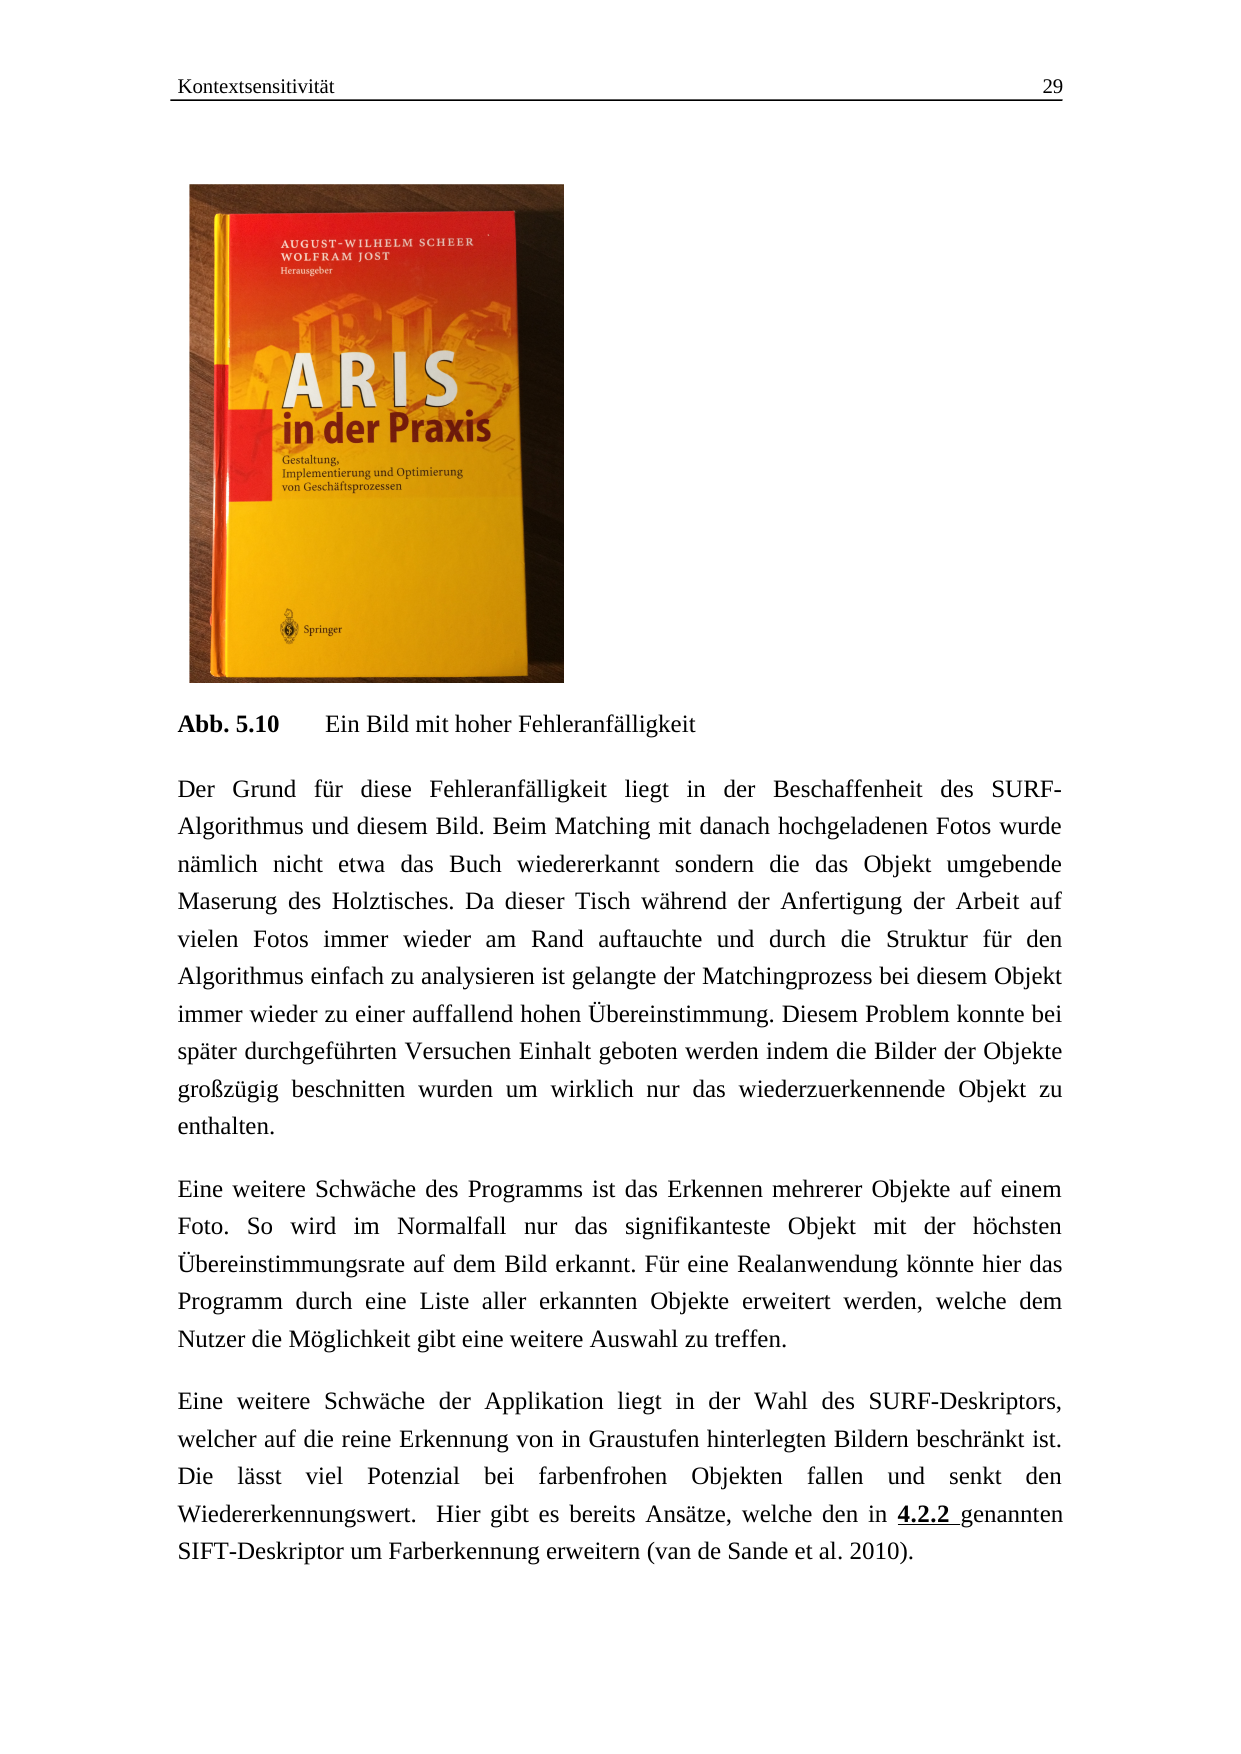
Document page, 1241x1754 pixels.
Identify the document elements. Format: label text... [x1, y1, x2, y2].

text Eine weitere Schwäche der Applikation liegt in der Wahl des SURF-Deskriptors, welcher auf die reine Erkennung von in Graustufen hinterlegten Bildern beschränkt ist. Die lässt viel Potenzial bei farbenfrohen Objekten fallen und senkt den Wiedererkennungswert. Hier gibt es bereits Ansätze, welche den in 4.2.2 genannten SIFT-Deskriptor um Farberkennung erweitern (van de Sande et al. 2010). [177, 1378, 1063, 1565]
text Eine weitere Schwäche des Programms ist das Erkennen mehrerer Objekte auf einem Foto. So wird im Normalfall nur das signifikanteste Objekt mit der höchsten Übereinstimmungsrate auf dem Bild erkannt. Für eine Realanwendung könnte hier das Programm durch eine Liste aller erkannten Objekte erweitert werden, welche dem Nutzer die Möglichkeit gibt eine weitere Auswahl zu treffen. [177, 1165, 1063, 1353]
picture [190, 185, 563, 683]
text Der Grund für diese Fehleranfälligkeit liegt in der Beschaffenheit des SURF-Algorithmus und diesem Bild. Beim Matching mit danach hochgeladenen Fotos wurde nämlich nicht etwa das Buch wiedererkannt sondern die das Objekt umgebende Maserung des Holztisches. Da dieser Tisch während der Anfertigung der Arbeit auf vielen Fotos immer wieder am Rand auftauchte und durch die Struktur für den Algorithmus einfach zu analysieren ist gelangte der Matchingprozess bei diesem Objekt immer wieder zu einer auffallend hohen Übereinstimmung. Diesem Problem konnte bei später durchgeführten Versuchen Einhalt geboten werden indem die Bilder der Objekte großzügig beschnitten wurden um wirklich nur das wiederzuerkennende Objekt zu enthalten. [177, 765, 1063, 1140]
